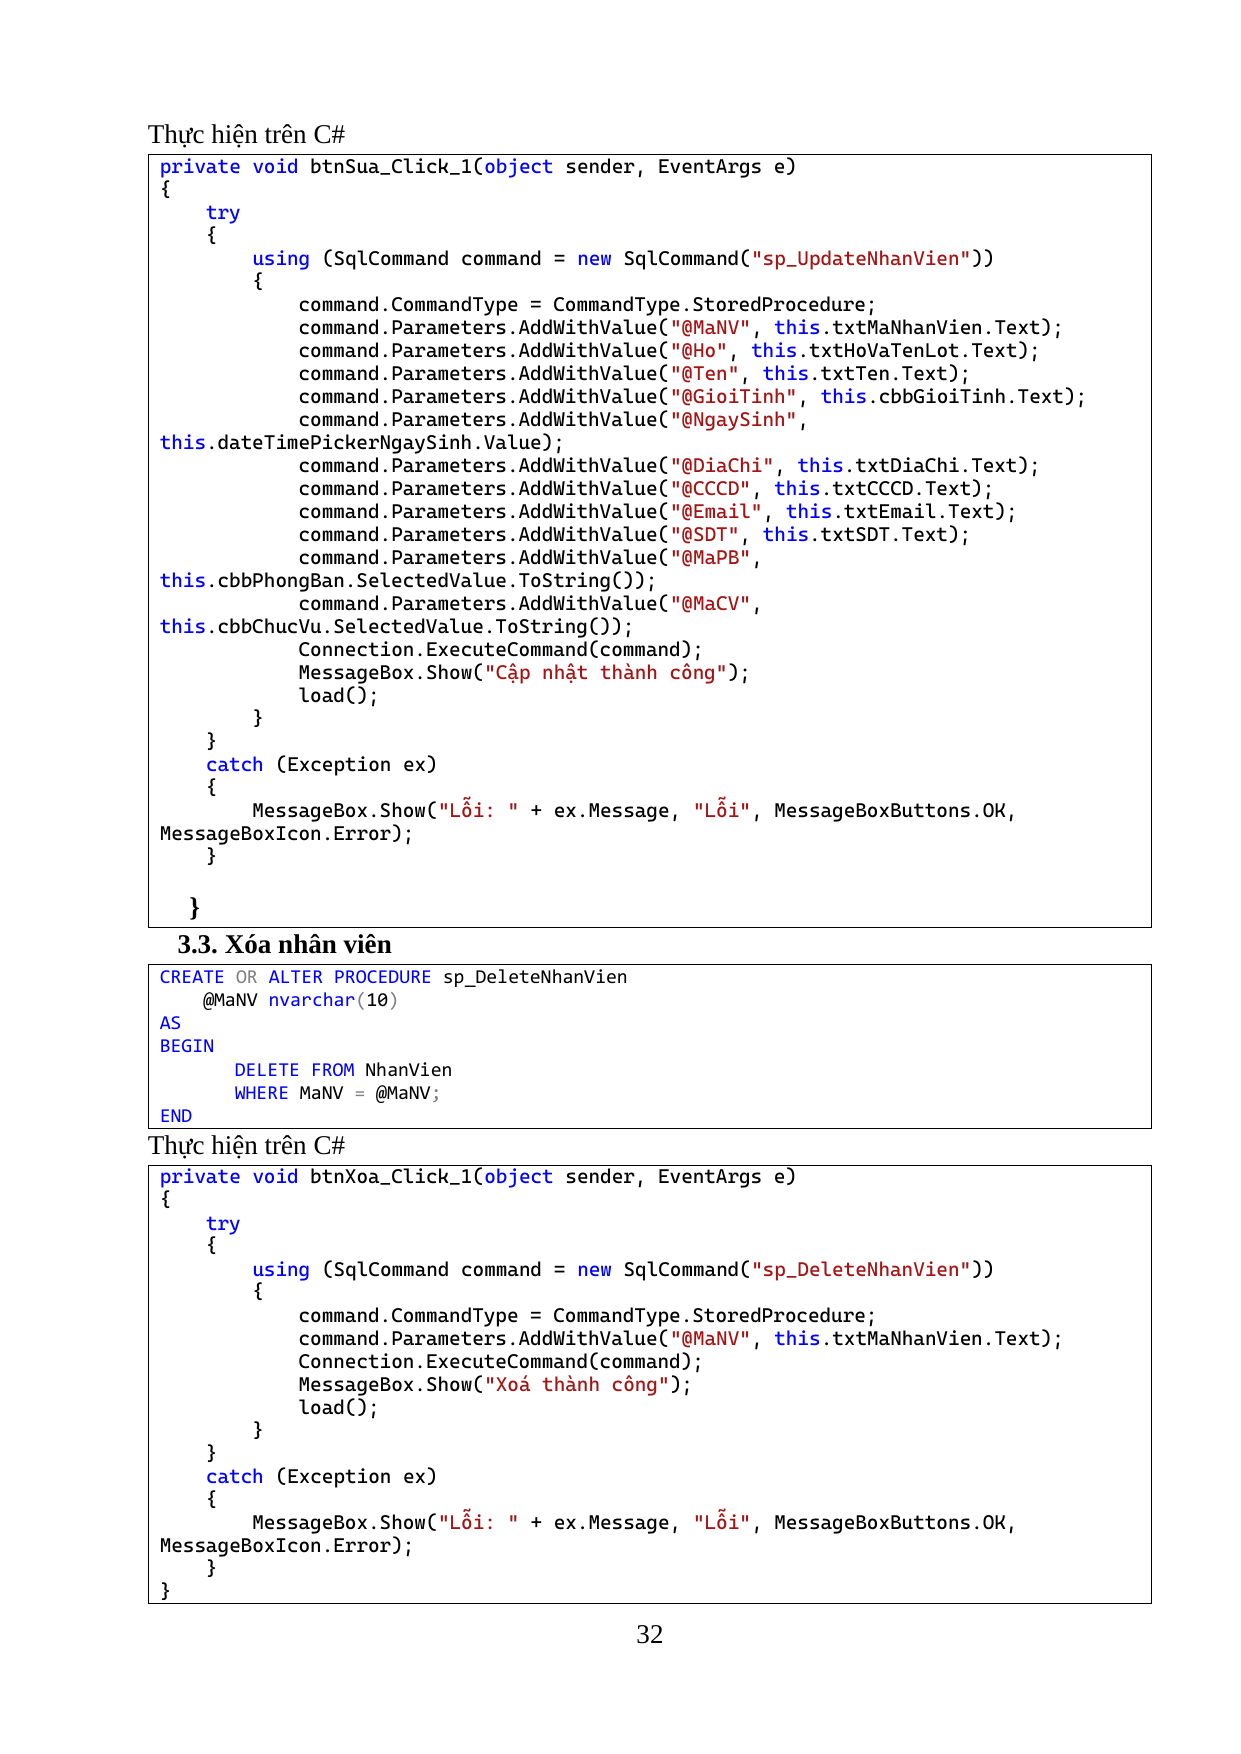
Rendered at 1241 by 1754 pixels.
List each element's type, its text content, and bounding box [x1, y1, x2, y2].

table_header private void btnXoa_Click_1(object sender, EventArgs e) { try { using (SqlCommand command = new SqlCommand("sp_DeleteNhanVien")) { command.CommandType = CommandType.StoredProcedure; command.Parameters.AddWithValue("@MaNV", this.txtMaNhanVien.Text); Connection.ExecuteCommand(command); MessageBox.Show("Xoá thành công"); load(); } } catch (Exception ex) { MessageBox.Show("Lỗi: " + ex.Message, "Lỗi", MessageBoxButtons.OK, MessageBoxIcon.Error); } } [149, 1166, 1151, 1603]
subtitle 3.3. Xóa nhân viên [148, 928, 1152, 959]
table_header private void btnSua_Click_1(object sender, EventArgs e) { try { using (SqlCommand command = new SqlCommand("sp_UpdateNhanVien")) { command.CommandType = CommandType.StoredProcedure; command.Parameters.AddWithValue("@MaNV", this.txtMaNhanVien.Text); command.Parameters.AddWithValue("@Ho", this.txtHoVaTenLot.Text); command.Parameters.AddWithValue("@Ten", this.txtTen.Text); command.Parameters.AddWithValue("@GioiTinh", this.cbbGioiTinh.Text); command.Parameters.AddWithValue("@NgaySinh", this.dateTimePickerNgaySinh.Value); command.Parameters.AddWithValue("@DiaChi", this.txtDiaChi.Text); command.Parameters.AddWithValue("@CCCD", this.txtCCCD.Text); command.Parameters.AddWithValue("@Email", this.txtEmail.Text); command.Parameters.AddWithValue("@SDT", this.txtSDT.Text); command.Parameters.AddWithValue("@MaPB", this.cbbPhongBan.SelectedValue.ToString()); command.Parameters.AddWithValue("@MaCV", this.cbbChucVu.SelectedValue.ToString()); Connection.ExecuteCommand(command); MessageBox.Show("Cập nhật thành công"); load(); } } catch (Exception ex) { MessageBox.Show("Lỗi: " + ex.Message, "Lỗi", MessageBoxButtons.OK, MessageBoxIcon.Error); } } [149, 155, 1151, 927]
table_header CREATE OR ALTER PROCEDURE sp_DeleteNhanVien @MaNV nvarchar(10) AS BEGIN DELETE FROM NhanVien WHERE MaNV = @MaNV; END [149, 965, 1151, 1128]
text Thực hiện trên C# [148, 1129, 1152, 1160]
text Thực hiện trên C# [148, 118, 1152, 149]
